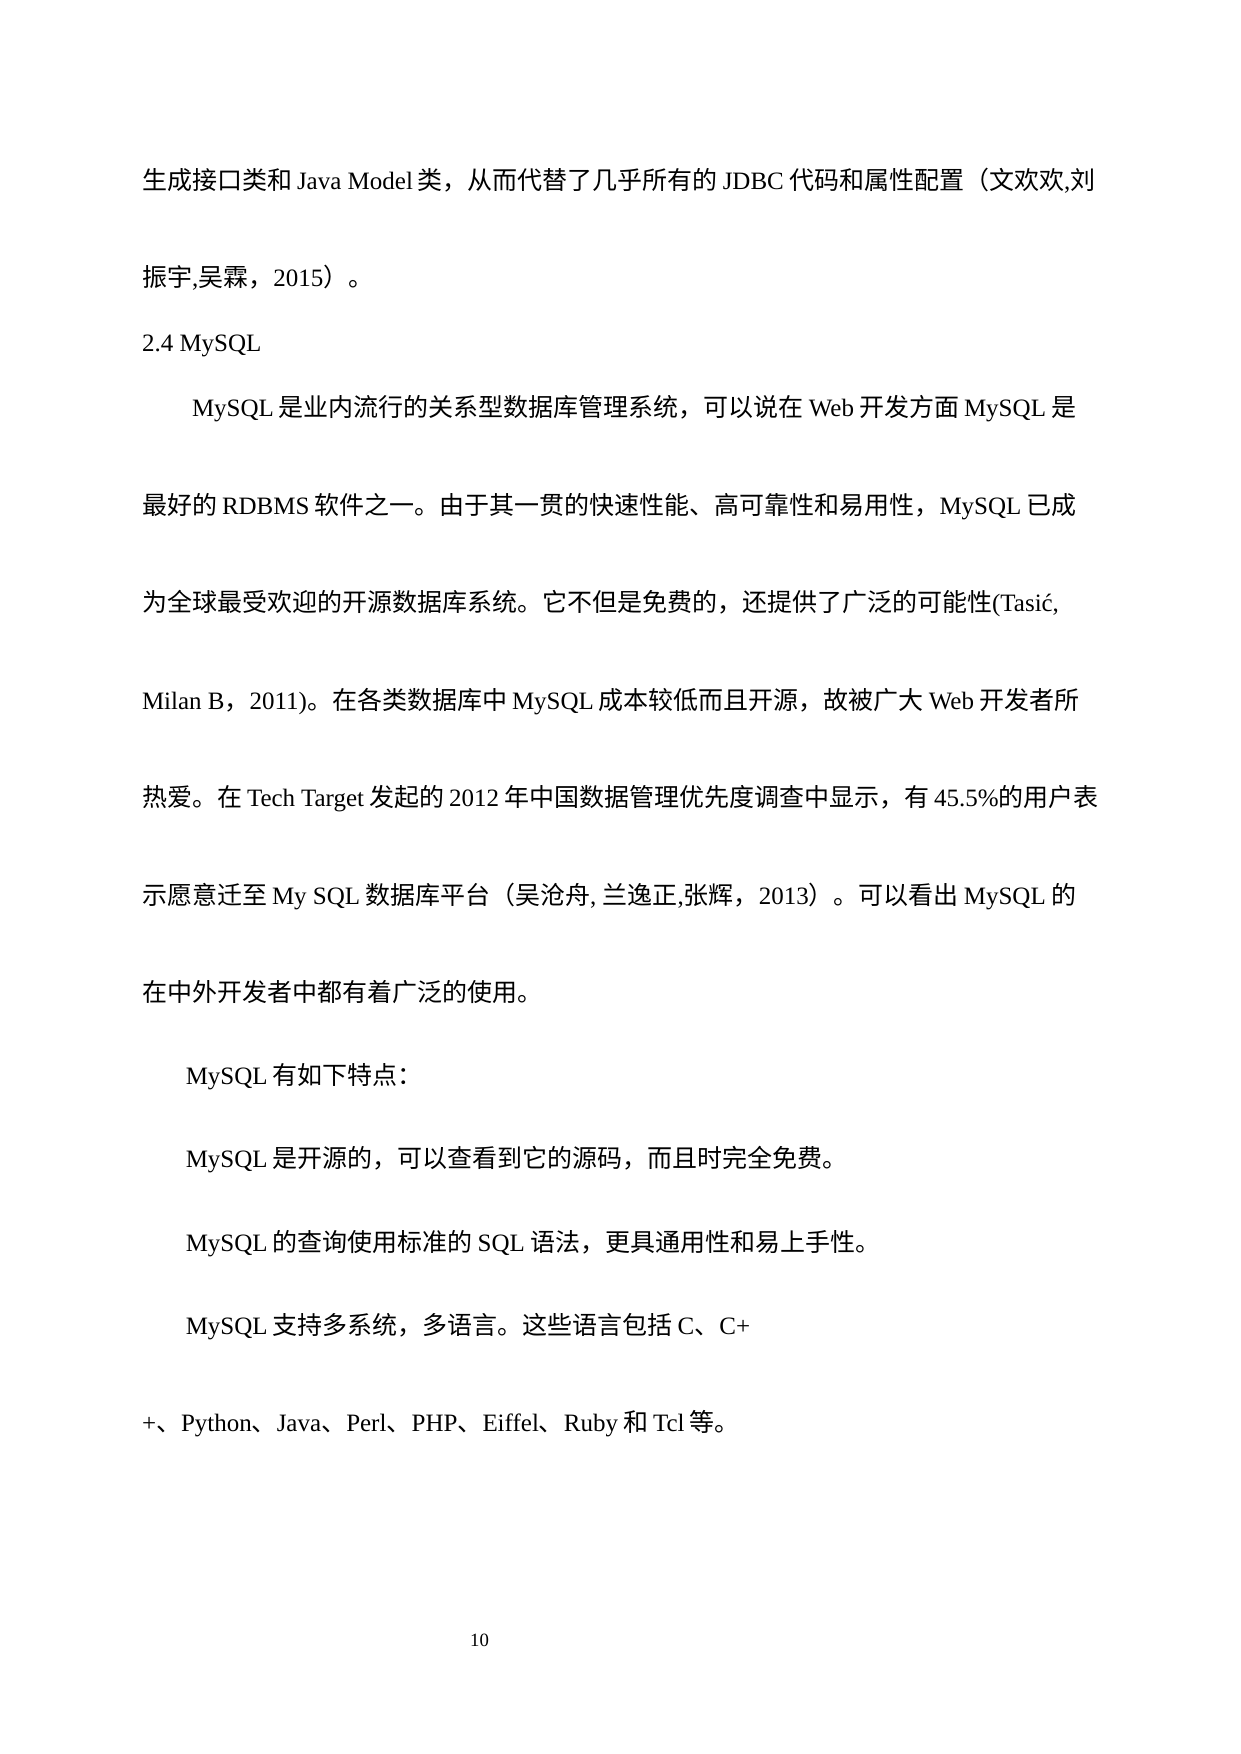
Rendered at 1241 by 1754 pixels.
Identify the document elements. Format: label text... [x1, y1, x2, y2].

text MySQL有如下特点： [142, 1041, 1098, 1106]
text MySQL的查询使用标准的SQL语法，更具通用性和易上手性。 [142, 1208, 1098, 1273]
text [142, 146, 1098, 308]
text MySQL是业内流行的关系型数据库管理系统，可以说在Web开发方面MySQL是最好的RDBMS软件之一。由于其一贯的快速性能、高可靠性和易用性，MySQL已成为全球最受欢迎的开源数据库系统。它不但是免费的，还提供了广泛的可能性(Tasić, Milan B，2011)。在各类数据库中MySQL成本较低而且开源，故被广大Web开发者所热爱。在Tech Target发起的2012年中国数据管理优先度调查中显示，有45.5%的用户表示愿意迁至My SQL数据库平台（吴沧舟, 兰逸正,张辉，2013）。可以看出MySQL的在中外开发者中都有着广泛的使用。 [142, 373, 1098, 1023]
text MySQL [142, 326, 1098, 359]
text MySQL是开源的，可以查看到它的源码，而且时完全免费。 [142, 1124, 1098, 1189]
text MySQL支持多系统，多语言。这些语言包括C、C++、Python、Java、Perl、PHP、Eiffel、Ruby和Tcl等。 [142, 1291, 1098, 1453]
